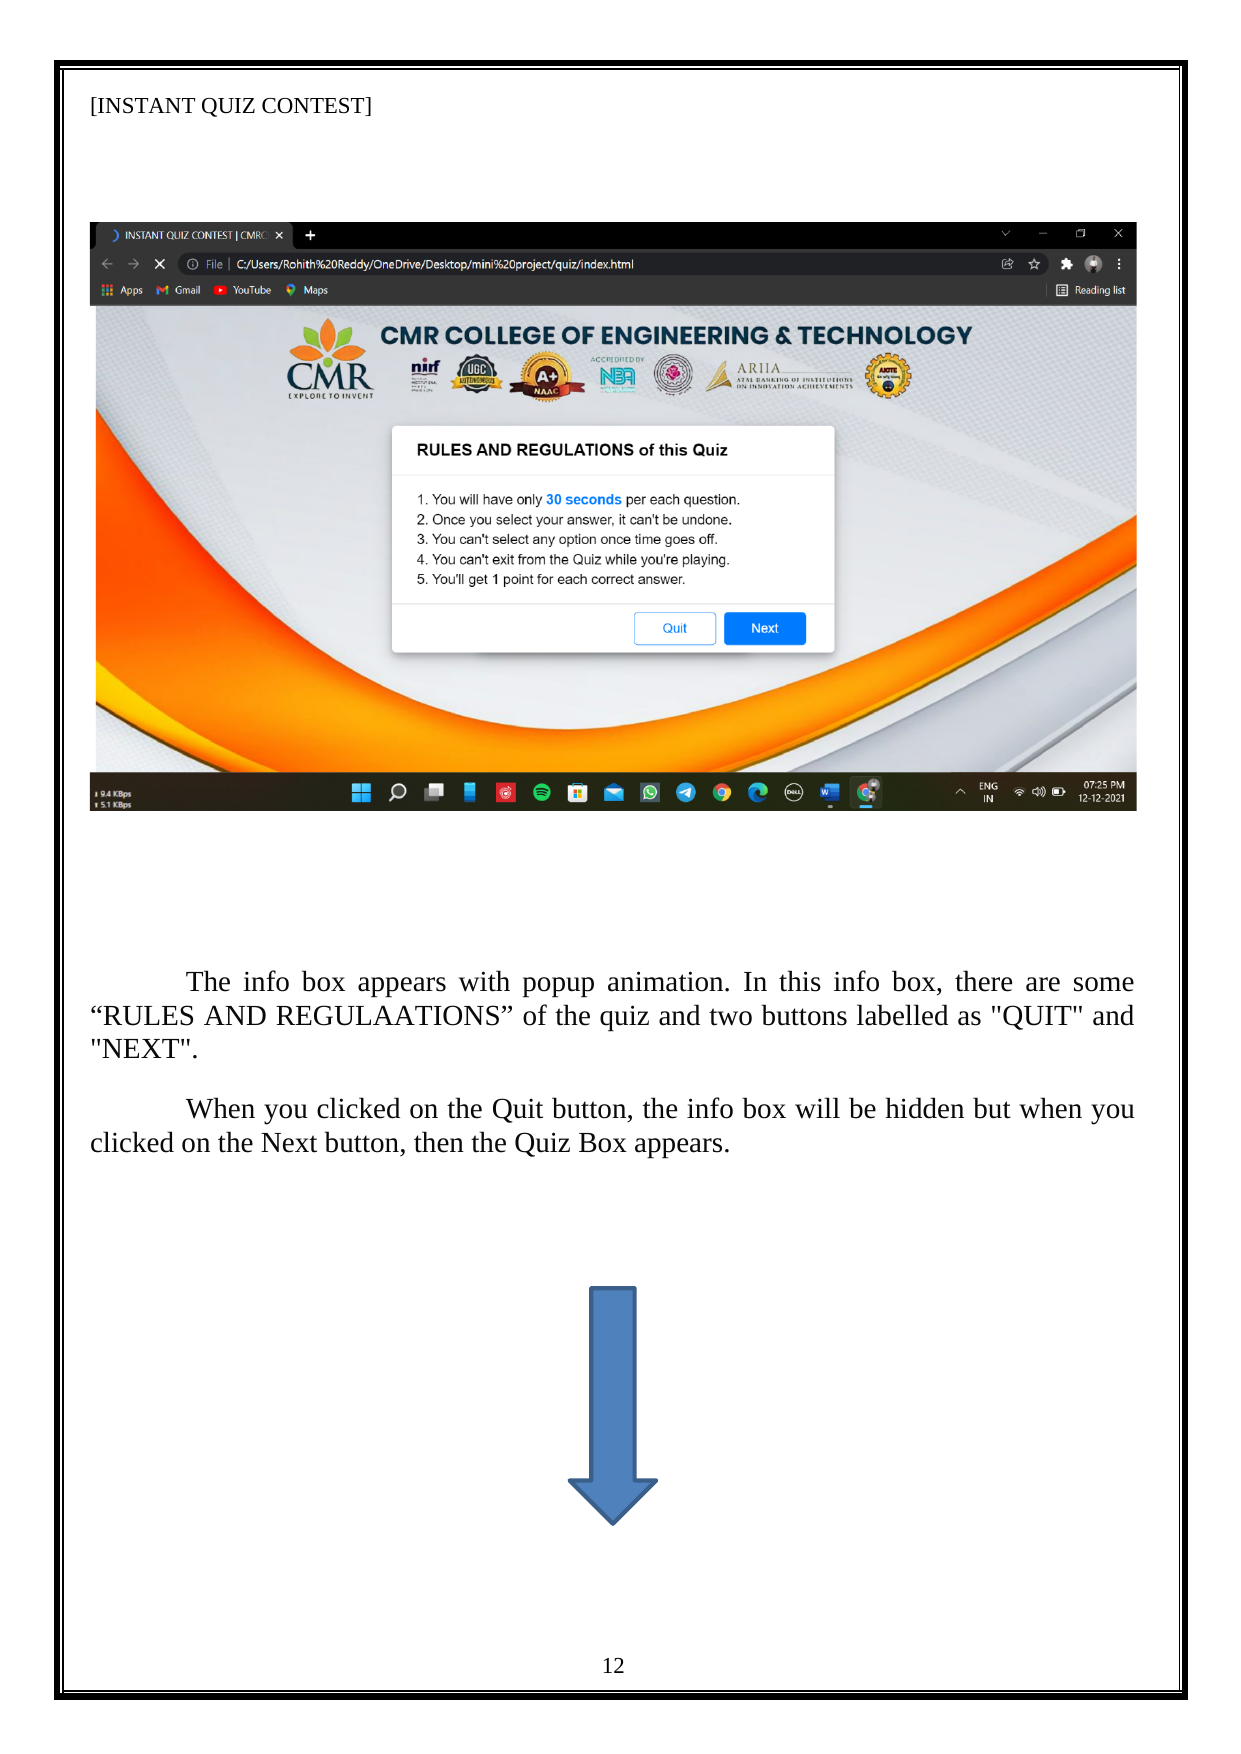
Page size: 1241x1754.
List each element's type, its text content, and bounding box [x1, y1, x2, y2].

picture [89, 222, 1137, 811]
text The info box appears with popup animation. In this info box, there are some “RULES AND REGULAATIONS” of the quiz and two buttons labelled as "QUIT" and "NEXT". [90, 964, 1136, 1065]
text When you clicked on the Quit button, the info box will be hidden but when you clicked on the Next button, then the Quiz Box appears. [90, 1091, 1136, 1158]
